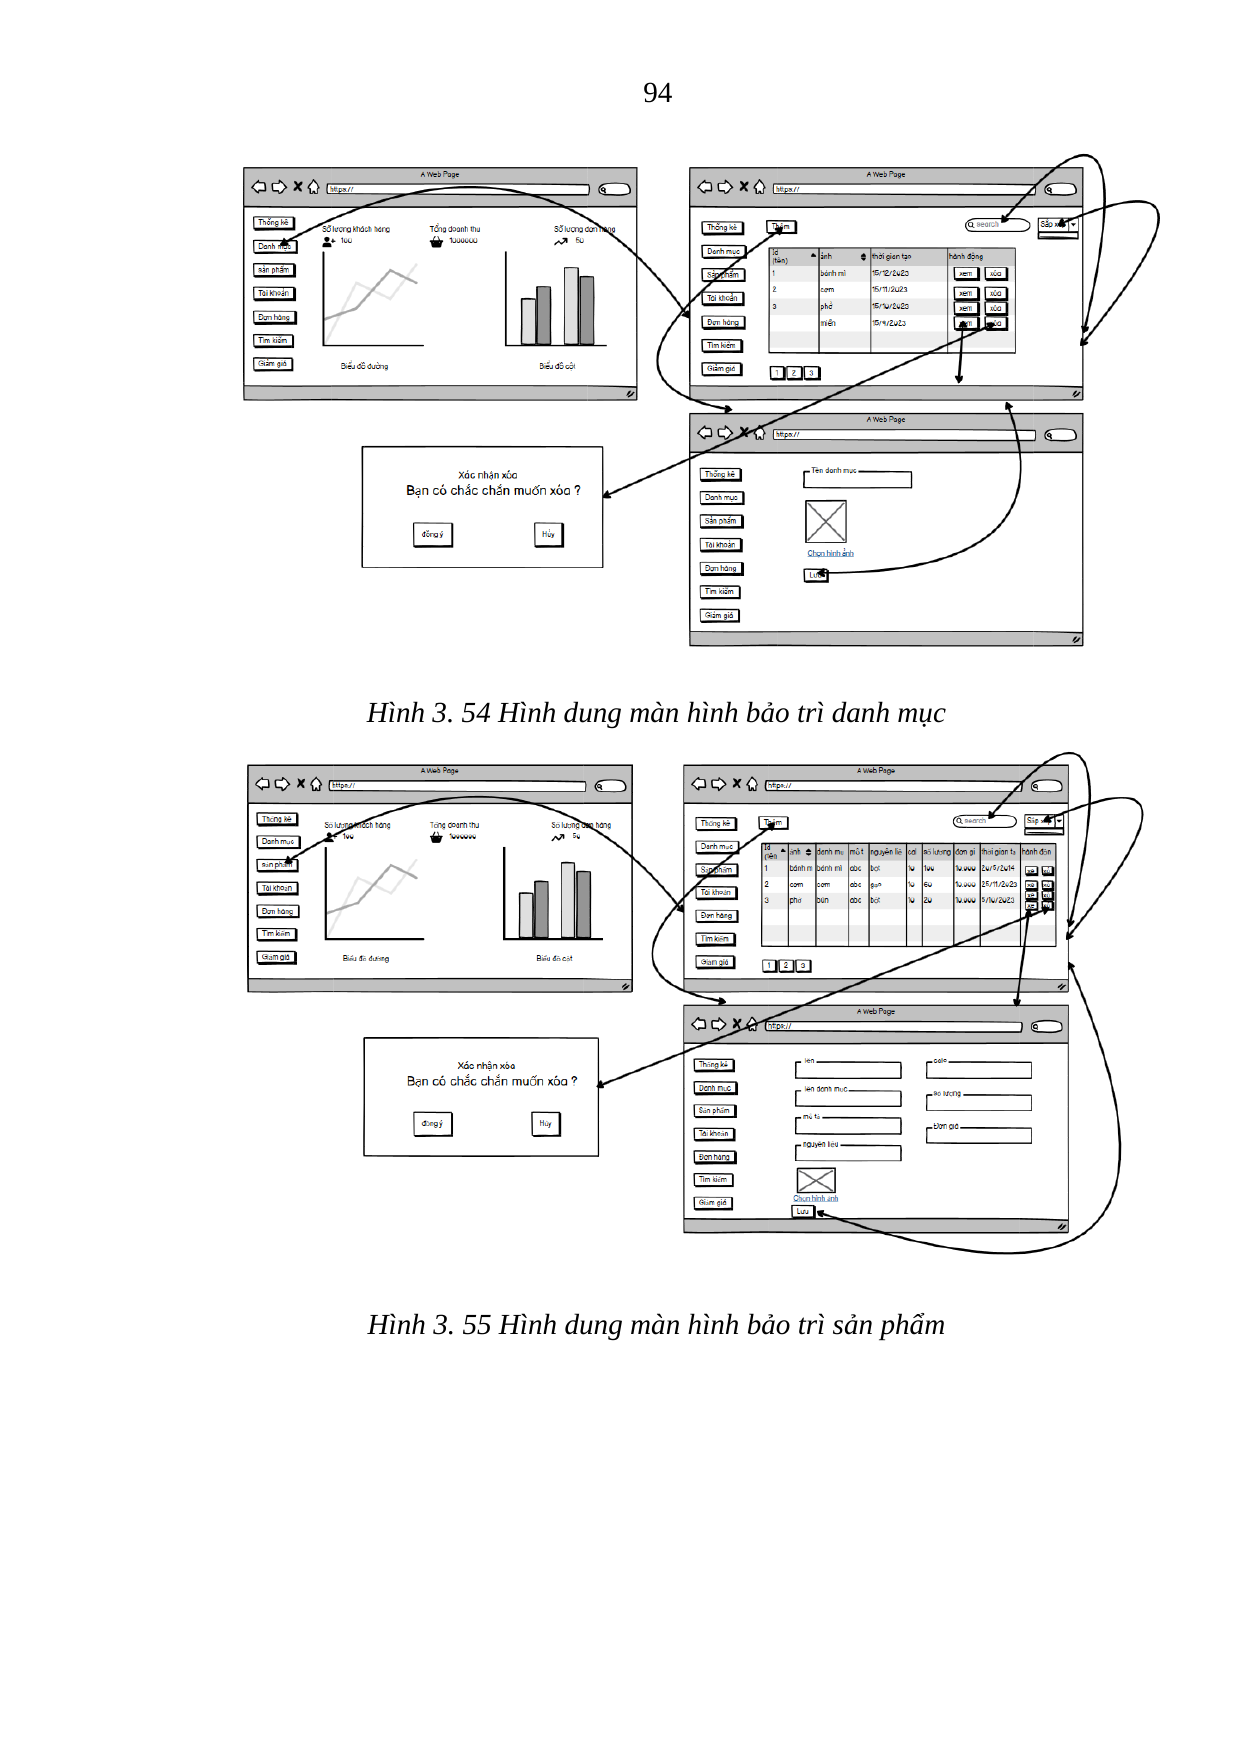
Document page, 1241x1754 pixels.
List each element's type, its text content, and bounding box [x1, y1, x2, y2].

text Hình 3. 55 Hình dung màn hình bảo trì sản phẩm [150, 1307, 1090, 1341]
picture [225, 150, 1166, 666]
picture [225, 749, 1166, 1279]
text Hình 3. 54 Hình dung màn hình bảo trì danh mục [150, 695, 1090, 728]
